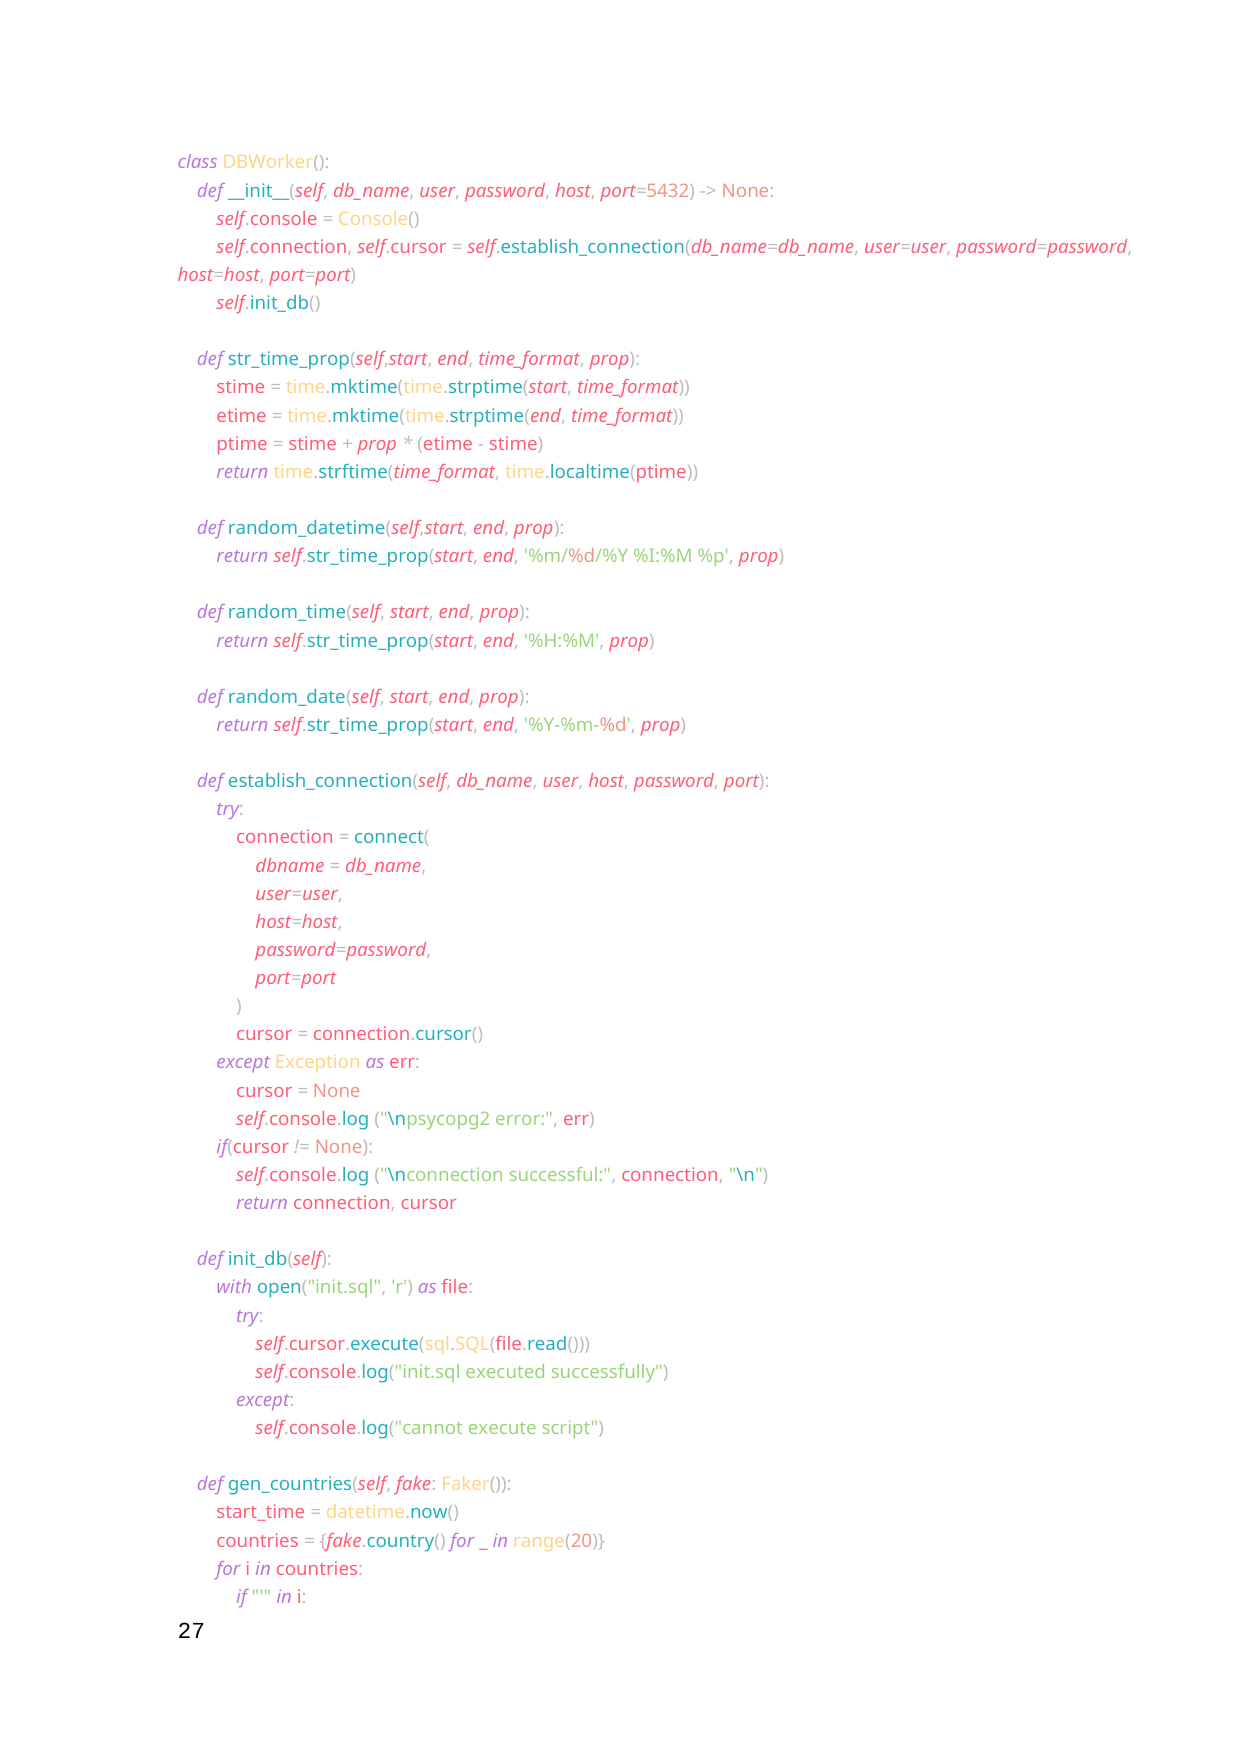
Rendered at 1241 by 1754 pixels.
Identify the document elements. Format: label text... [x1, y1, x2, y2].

text class DBWorker(): [177, 146, 1152, 174]
text port=port [177, 962, 1152, 990]
text ) [177, 990, 1152, 1018]
text def establish_connection(self, db_name, user, host, password, port): [177, 765, 1152, 793]
text self.console.log ("\nconnection successful:", connection, "\n") [177, 1159, 1152, 1187]
text return connection, cursor [177, 1187, 1152, 1215]
text cursor = connection.cursor() [177, 1018, 1152, 1046]
text self.console.log("cannot execute script") [177, 1412, 1152, 1440]
text self.init_db() [177, 287, 1152, 315]
text def __init__(self, db_name, user, password, host, port=5432) -> None: [177, 174, 1152, 202]
text etime = time.mktime(time.strptime(end, time_format)) [177, 399, 1152, 427]
text def random_time(self, start, end, prop): [177, 596, 1152, 624]
text return time.strftime(time_format, time.localtime(ptime)) [177, 456, 1152, 484]
text try: [177, 1299, 1152, 1327]
text dbname = db_name, [177, 849, 1152, 877]
text stime = time.mktime(time.strptime(start, time_format)) [177, 371, 1152, 399]
text return self.str_time_prop(start, end, '%Y-%m-%d', prop) [177, 709, 1152, 737]
text countries = {fake.country() for _ in range(20)} [177, 1524, 1152, 1552]
text def init_db(self): [177, 1243, 1152, 1271]
text def gen_countries(self, fake: Faker()): [177, 1468, 1152, 1496]
text start_time = datetime.now() [177, 1496, 1152, 1524]
text if "'" in i: [177, 1581, 1152, 1609]
text except Exception as err: [177, 1046, 1152, 1074]
text password=password, [177, 934, 1152, 962]
text self.console.log("init.sql executed successfully") [177, 1356, 1152, 1384]
text connection = connect( [177, 821, 1152, 849]
text try: [177, 793, 1152, 821]
text except: [177, 1384, 1152, 1412]
text return self.str_time_prop(start, end, '%H:%M', prop) [177, 624, 1152, 652]
text with open("init.sql", 'r') as file: [177, 1271, 1152, 1299]
text def random_datetime(self,start, end, prop): [177, 512, 1152, 540]
text self.console.log ("\npsycopg2 error:", err) [177, 1102, 1152, 1131]
text host=host, [177, 906, 1152, 934]
text self.connection, self.cursor = self.establish_connection(db_name=db_name, user=user, password=password, host=host, port=port) [177, 231, 1152, 287]
text ptime = stime + prop * (etime - stime) [177, 427, 1152, 456]
text self.console = Console() [177, 202, 1152, 231]
text user=user, [177, 877, 1152, 906]
text return self.str_time_prop(start, end, '%m/%d/%Y %I:%M %p', prop) [177, 540, 1152, 568]
text cursor = None [177, 1074, 1152, 1102]
text self.cursor.execute(sql.SQL(file.read())) [177, 1327, 1152, 1356]
text for i in countries: [177, 1552, 1152, 1581]
text def str_time_prop(self,start, end, time_format, prop): [177, 343, 1152, 371]
text if(cursor != None): [177, 1131, 1152, 1159]
text def random_date(self, start, end, prop): [177, 681, 1152, 709]
